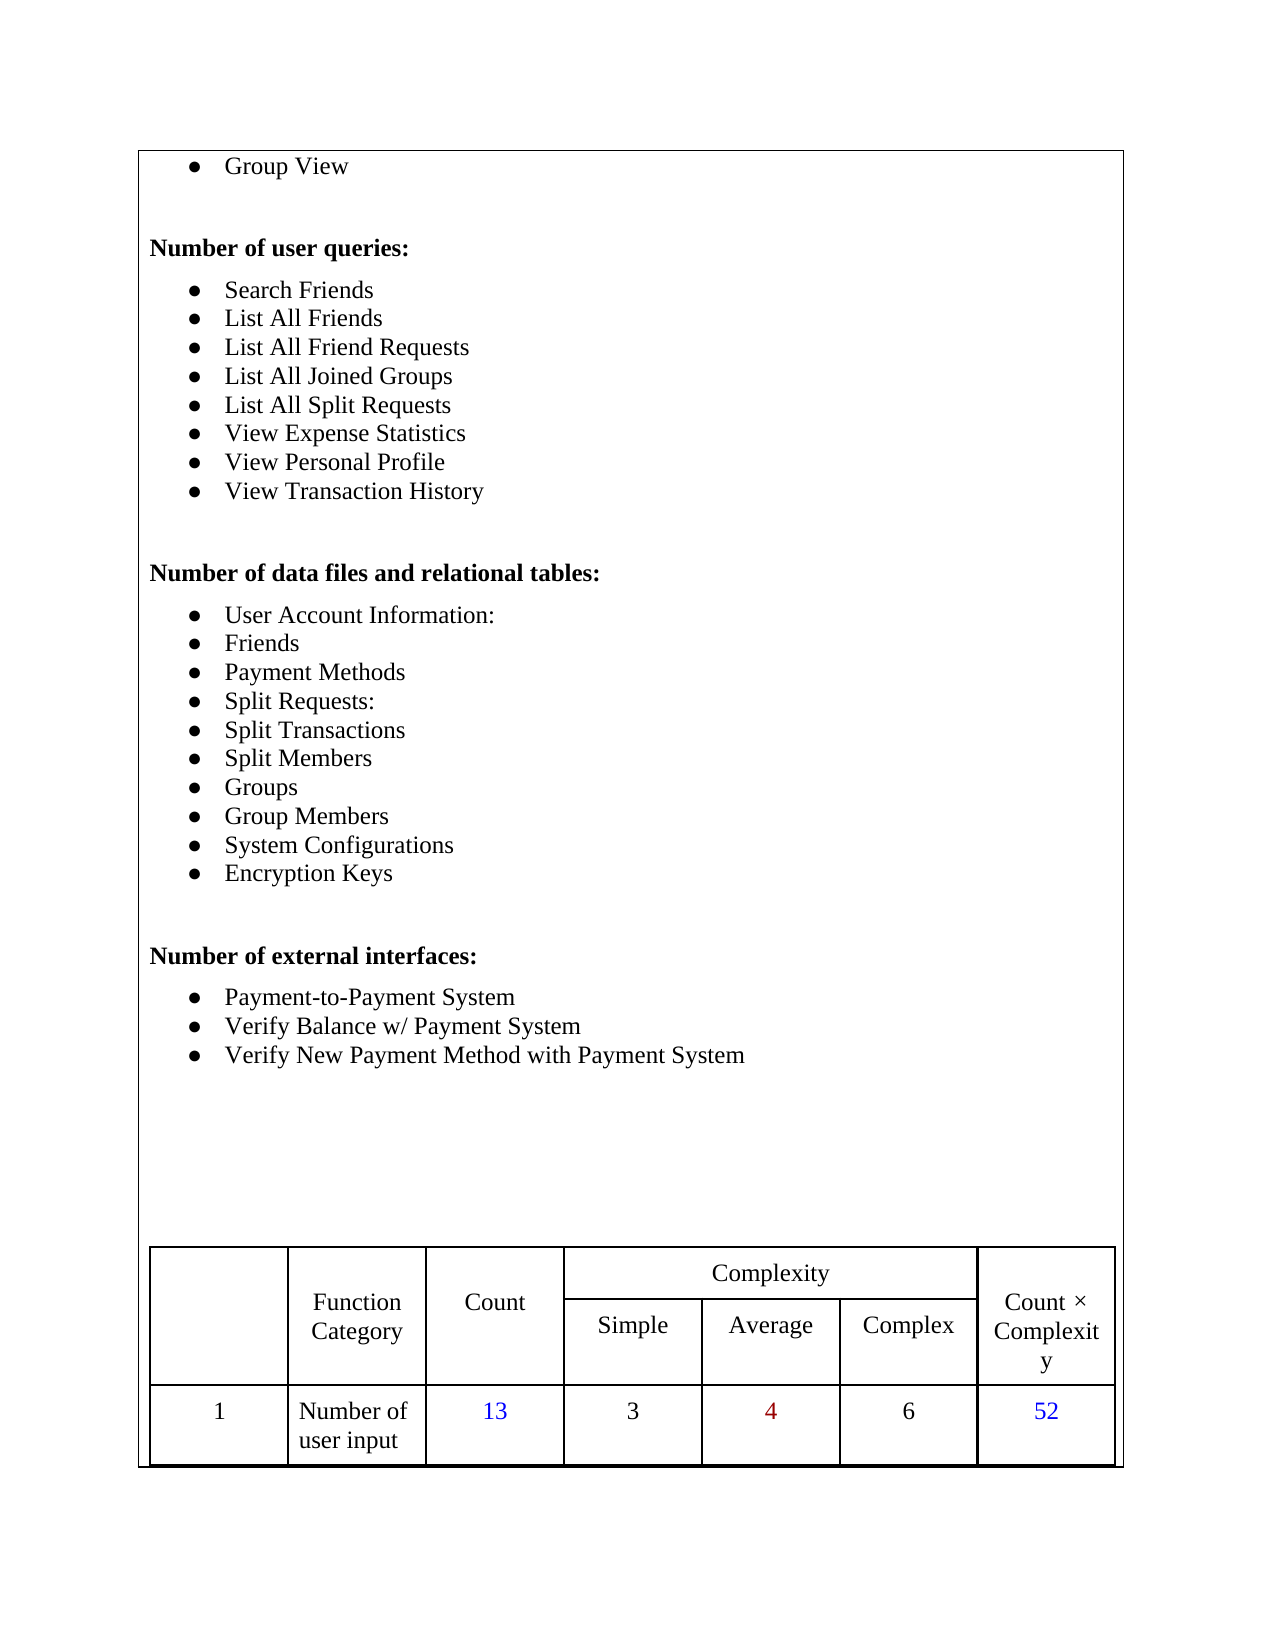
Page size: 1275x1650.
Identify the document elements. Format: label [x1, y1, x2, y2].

table_header [139, 151, 1123, 1466]
